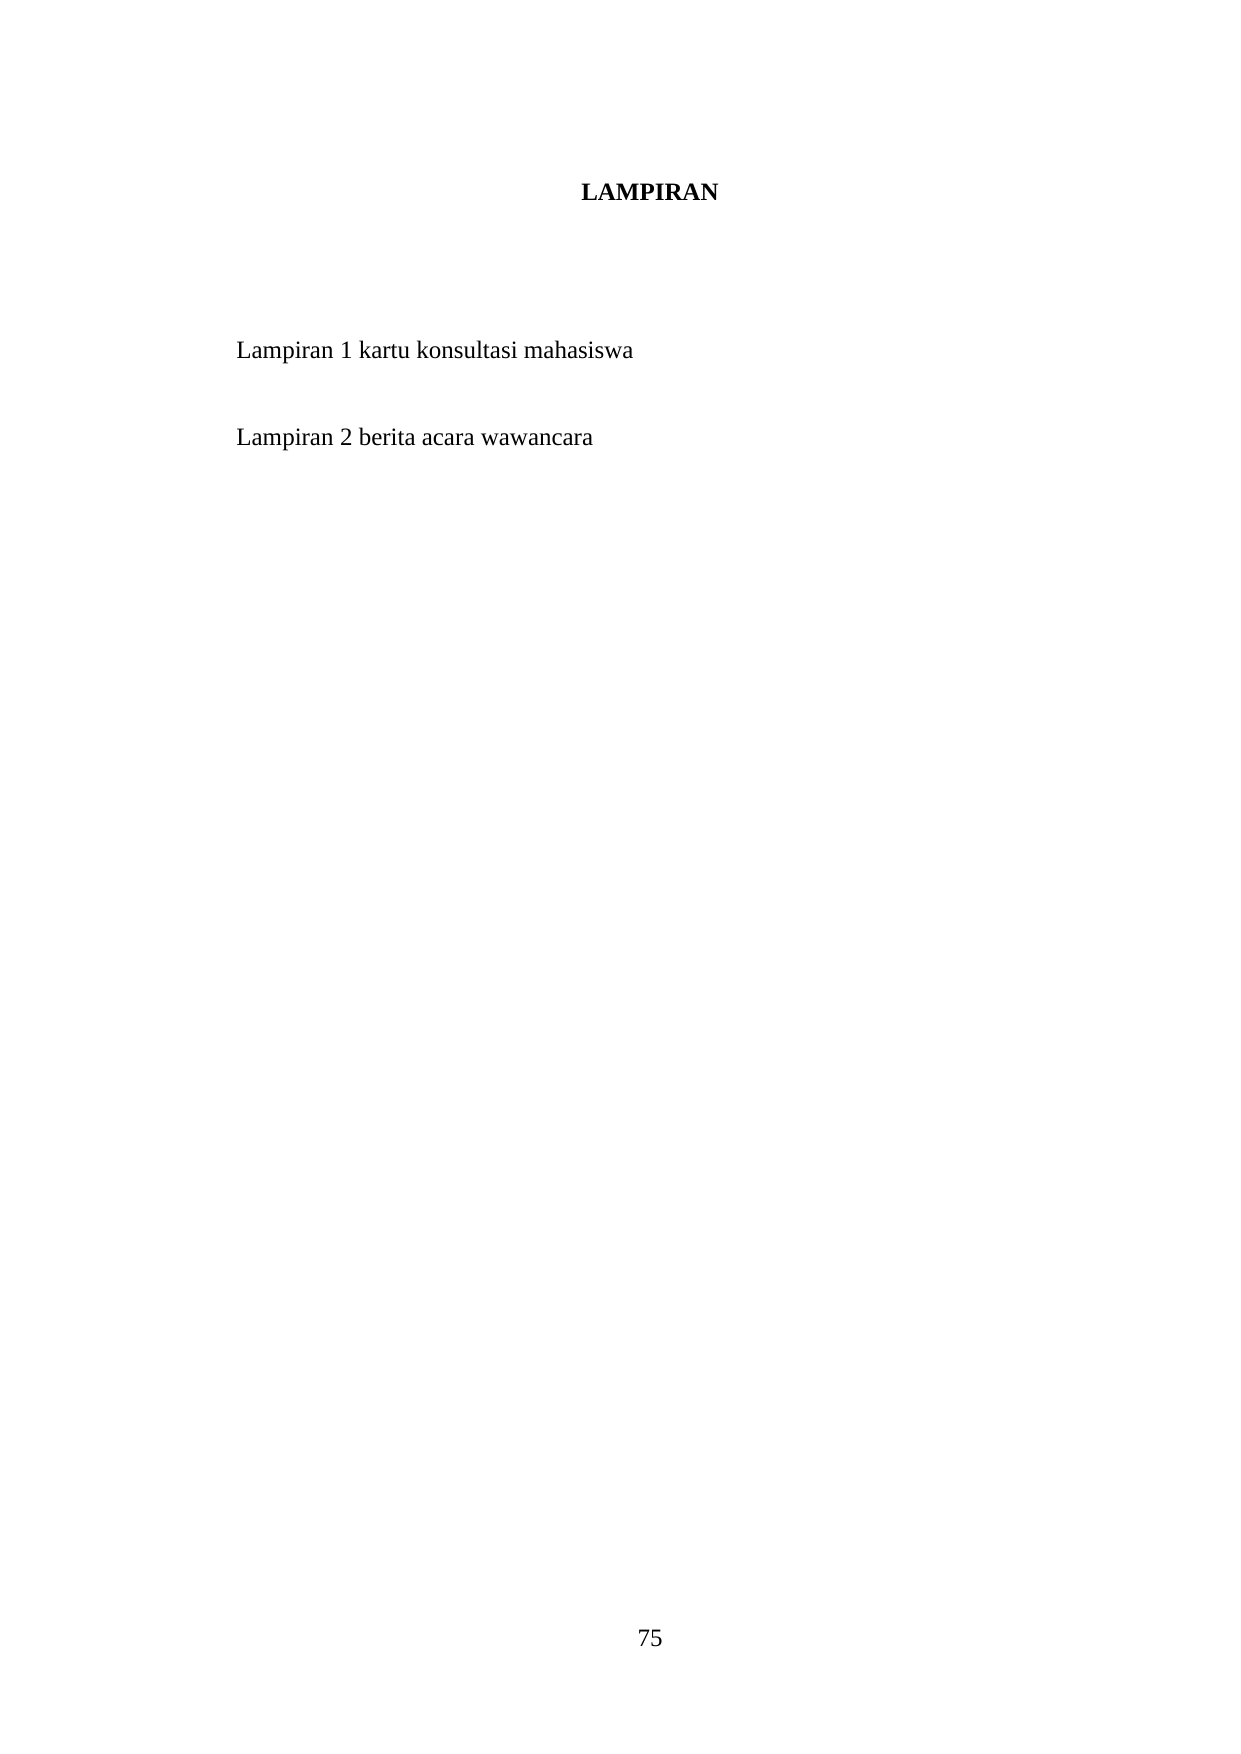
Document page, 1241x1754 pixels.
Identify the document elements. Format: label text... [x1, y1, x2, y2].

subtitle LAMPIRAN [236, 177, 1063, 206]
text Lampiran 2 berita acara wawancara [236, 422, 1063, 450]
text Lampiran 1 kartu konsultasi mahasiswa [236, 335, 1063, 364]
